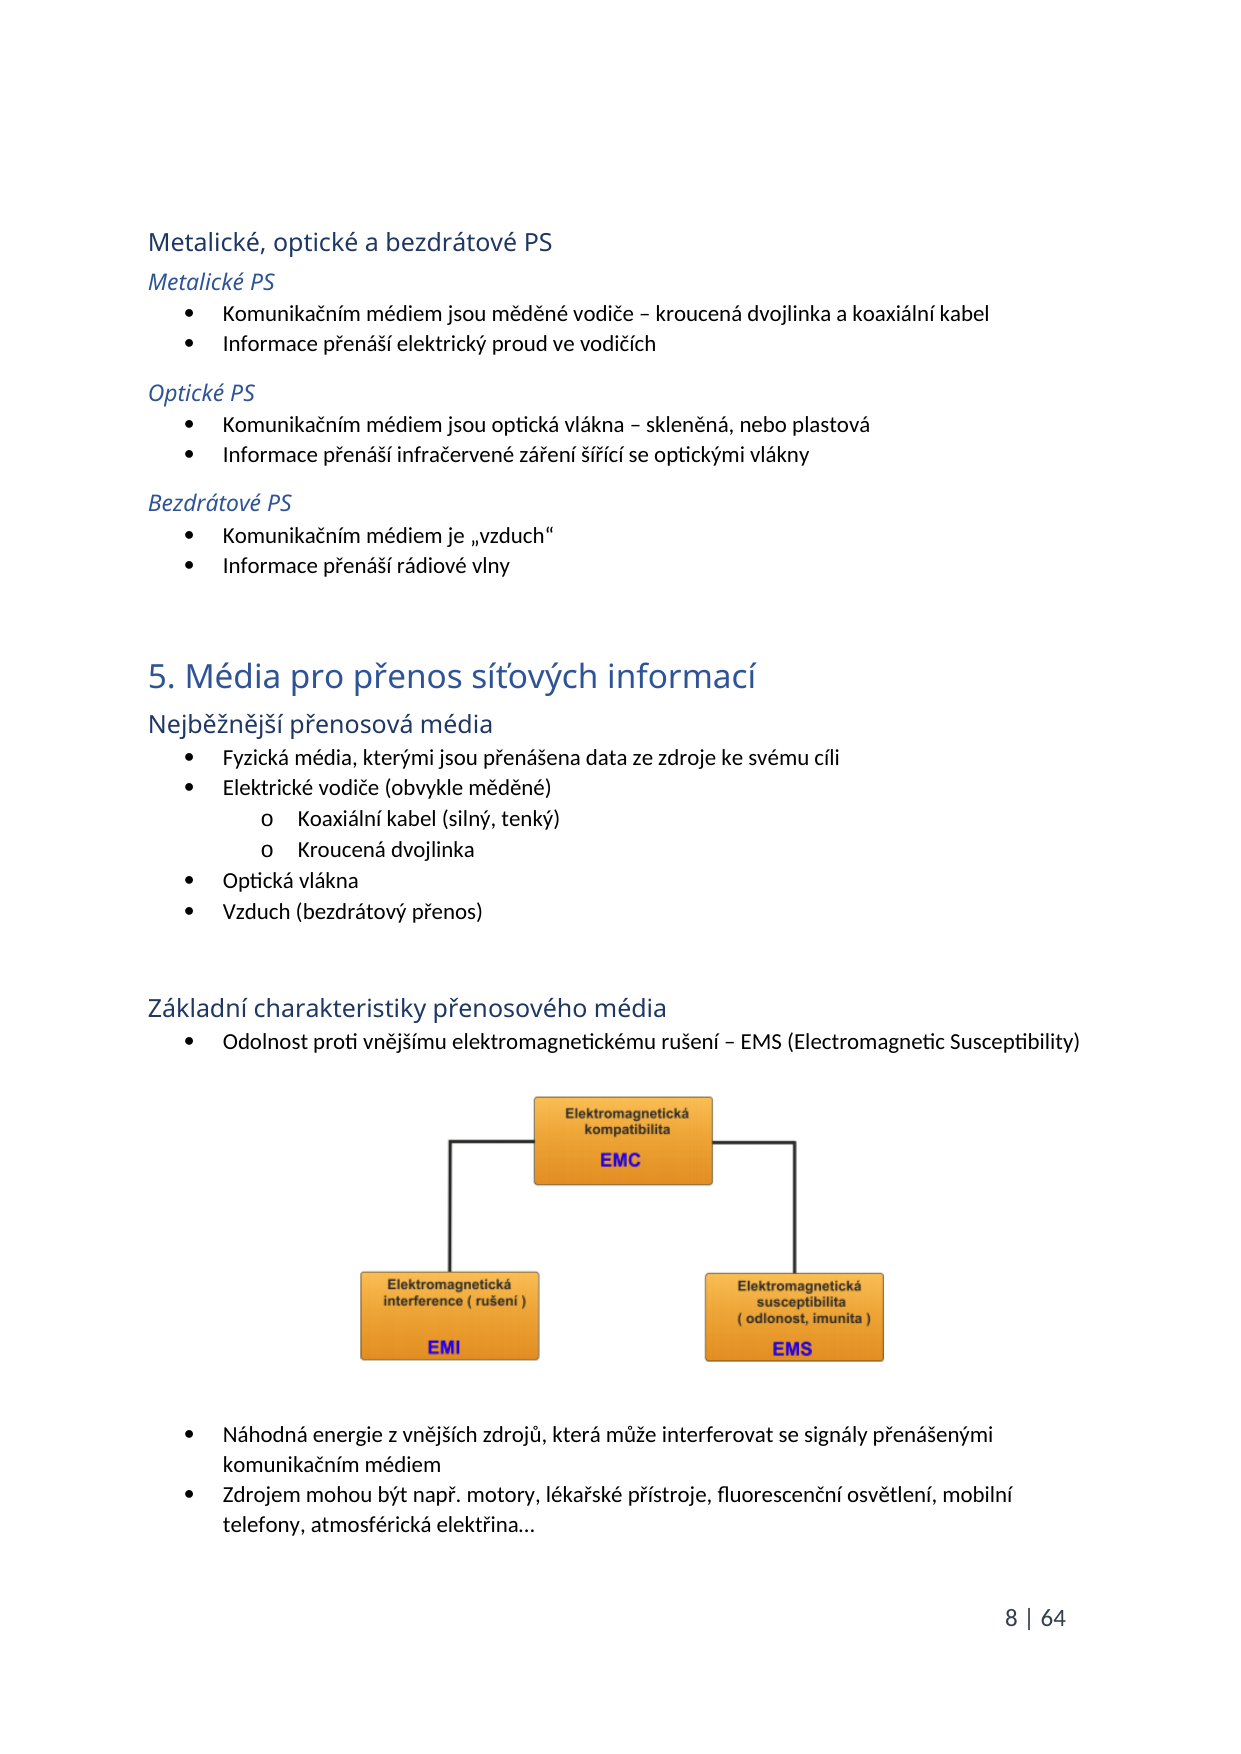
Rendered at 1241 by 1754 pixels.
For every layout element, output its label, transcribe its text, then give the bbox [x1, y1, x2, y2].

subtitle Metalické PS [148, 266, 1093, 297]
list Kroucená dvojlinka [260, 835, 1093, 864]
subtitle Metalické, optické a bezdrátové PS [148, 225, 1093, 259]
list Informace přenáší rádiové vlny [185, 551, 1093, 579]
list Fyzická média, kterými jsou přenášena data ze zdroje ke svému cíli [185, 743, 1093, 771]
picture [343, 1085, 898, 1385]
subtitle Základní charakteristiky přenosového média [148, 991, 1093, 1024]
list Informace přenáší elektrický proud ve vodičích [185, 329, 1093, 358]
subtitle Bezdrátové PS [148, 487, 1093, 518]
list Koaxiální kabel (silný, tenký) [260, 804, 1093, 833]
list Vzduch (bezdrátový přenos) [185, 897, 1093, 925]
list Komunikačním médiem jsou optická vlákna – skleněná, nebo plastová [185, 410, 1093, 438]
subtitle 5. Média pro přenos síťových informací [148, 653, 1093, 699]
list Optická vlákna [185, 867, 1093, 894]
list Zdrojem mohou být např. motory, lékařské přístroje, fluorescenční osvětlení, mobilní telefony, atmosférická elektřina… [185, 1480, 1093, 1539]
list Odolnost proti vnějšímu elektromagnetickému rušení – EMS (Electromagnetic Susceptibility) [185, 1027, 1093, 1055]
list Komunikačním médiem jsou měděné vodiče – kroucená dvojlinka a koaxiální kabel [185, 299, 1093, 327]
subtitle Nejběžnější přenosová média [148, 706, 1093, 741]
list Elektrické vodiče (obvykle měděné) [185, 773, 1093, 801]
list Náhodná energie z vnějších zdrojů, která může interferovat se signály přenášenými komunikačním médiem [185, 1420, 1093, 1478]
subtitle Optické PS [148, 376, 1093, 408]
list Informace přenáší infračervené záření šířící se optickými vlákny [185, 440, 1093, 468]
list Komunikačním médiem je „vzduch“ [185, 521, 1093, 549]
